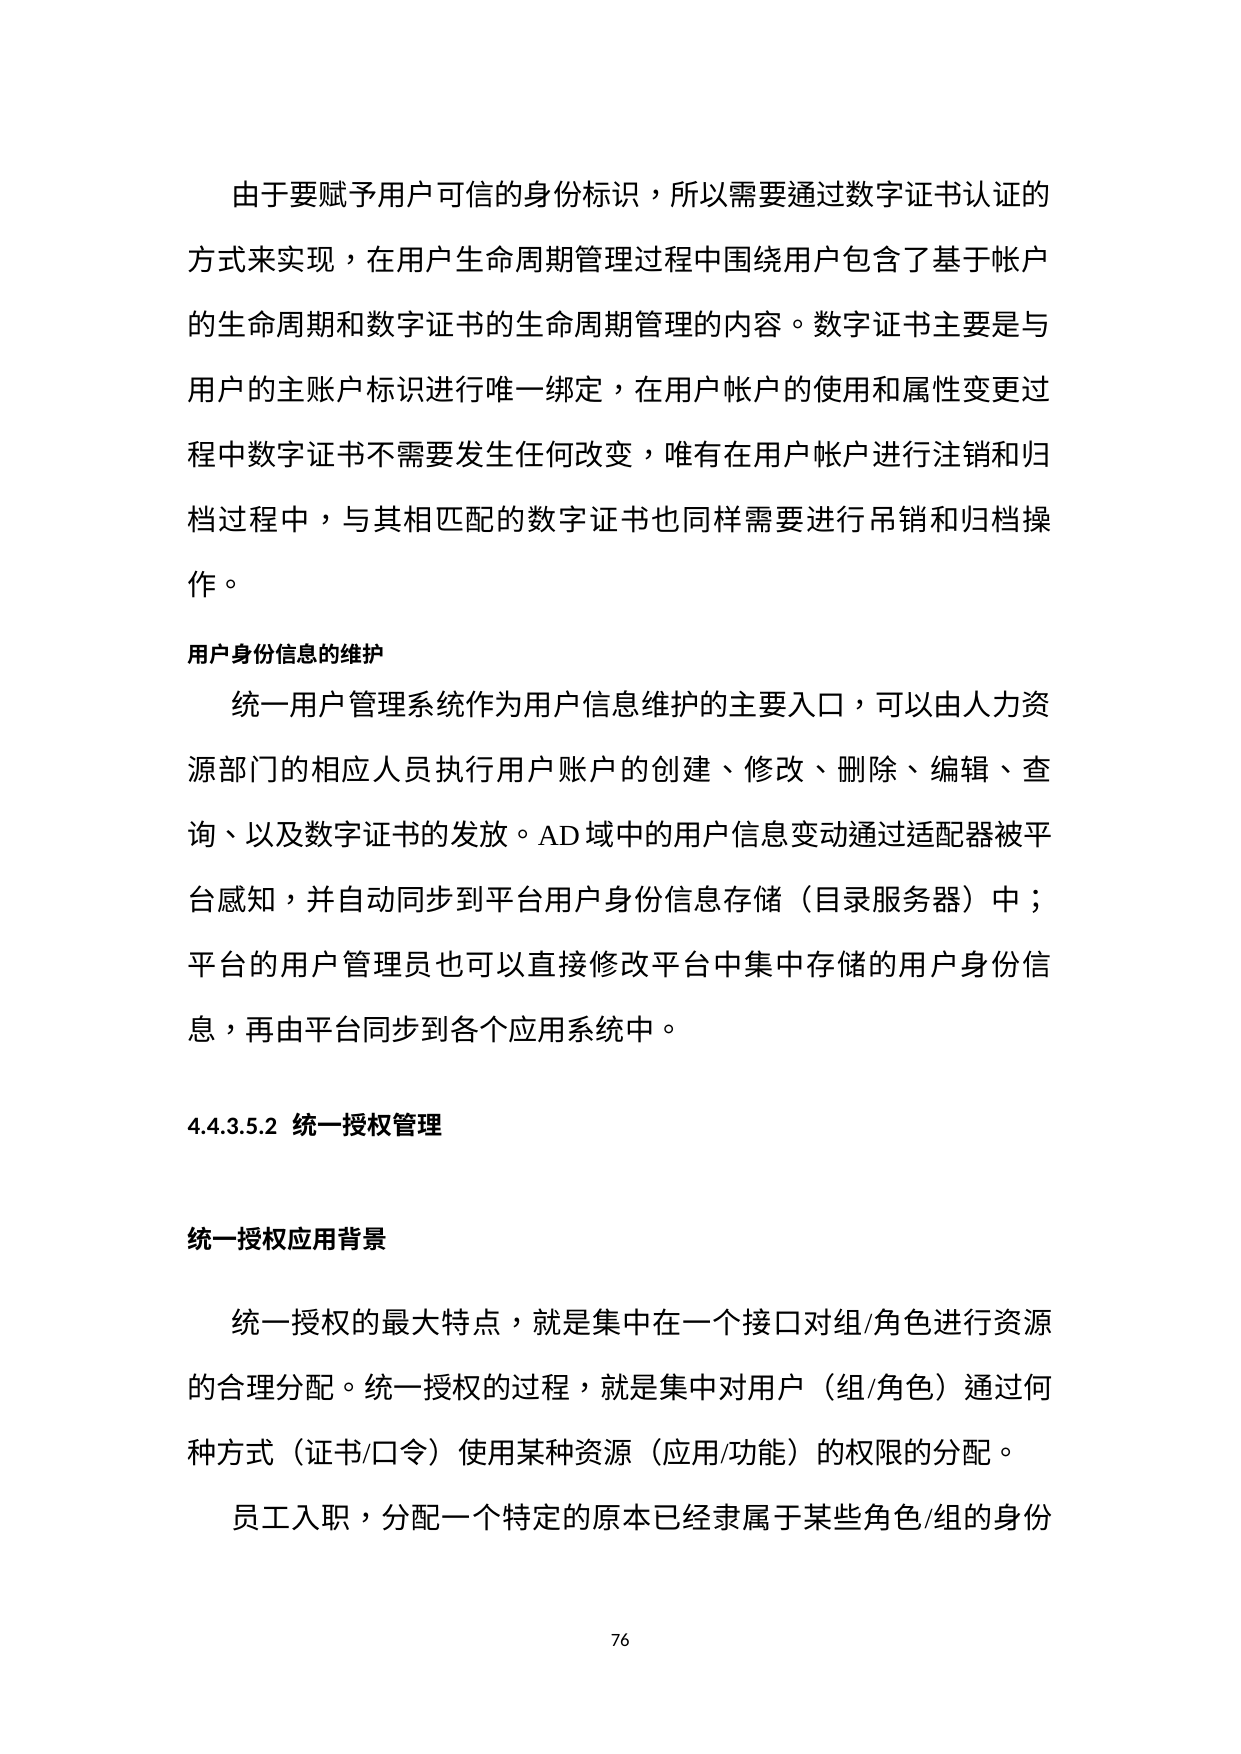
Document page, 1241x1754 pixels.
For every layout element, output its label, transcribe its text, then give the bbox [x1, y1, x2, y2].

subtitle 用户身份信息的维护 [187, 638, 1053, 670]
text 统一授权的最大特点，就是集中在一个接口对组/角色进行资源的合理分配。统一授权的过程，就是集中对用户（组/角色）通过何种方式（证书/口令）使用某种资源（应用/功能）的权限的分配。 [187, 1289, 1053, 1484]
text 由于要赋予用户可信的身份标识，所以需要通过数字证书认证的方式来实现，在用户生命周期管理过程中围绕用户包含了基于帐户的生命周期和数字证书的生命周期管理的内容。数字证书主要是与用户的主账户标识进行唯一绑定，在用户帐户的使用和属性变更过程中数字证书不需要发生任何改变，唯有在用户帐户进行注销和归档过程中，与其相匹配的数字证书也同样需要进行吊销和归档操作。 [187, 162, 1053, 617]
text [187, 1484, 1053, 1549]
subtitle 统一授权应用背景 [187, 1207, 1053, 1272]
text 统一用户管理系统作为用户信息维护的主要入口，可以由人力资源部门的相应人员执行用户账户的创建、修改、删除、编辑、查询、以及数字证书的发放。AD域中的用户信息变动通过适配器被平台感知，并自动同步到平台用户身份信息存储（目录服务器）中；平台的用户管理员也可以直接修改平台中集中存储的用户身份信息，再由平台同步到各个应用系统中。 [187, 672, 1053, 1062]
subtitle 统一授权管理 [187, 1091, 1053, 1156]
